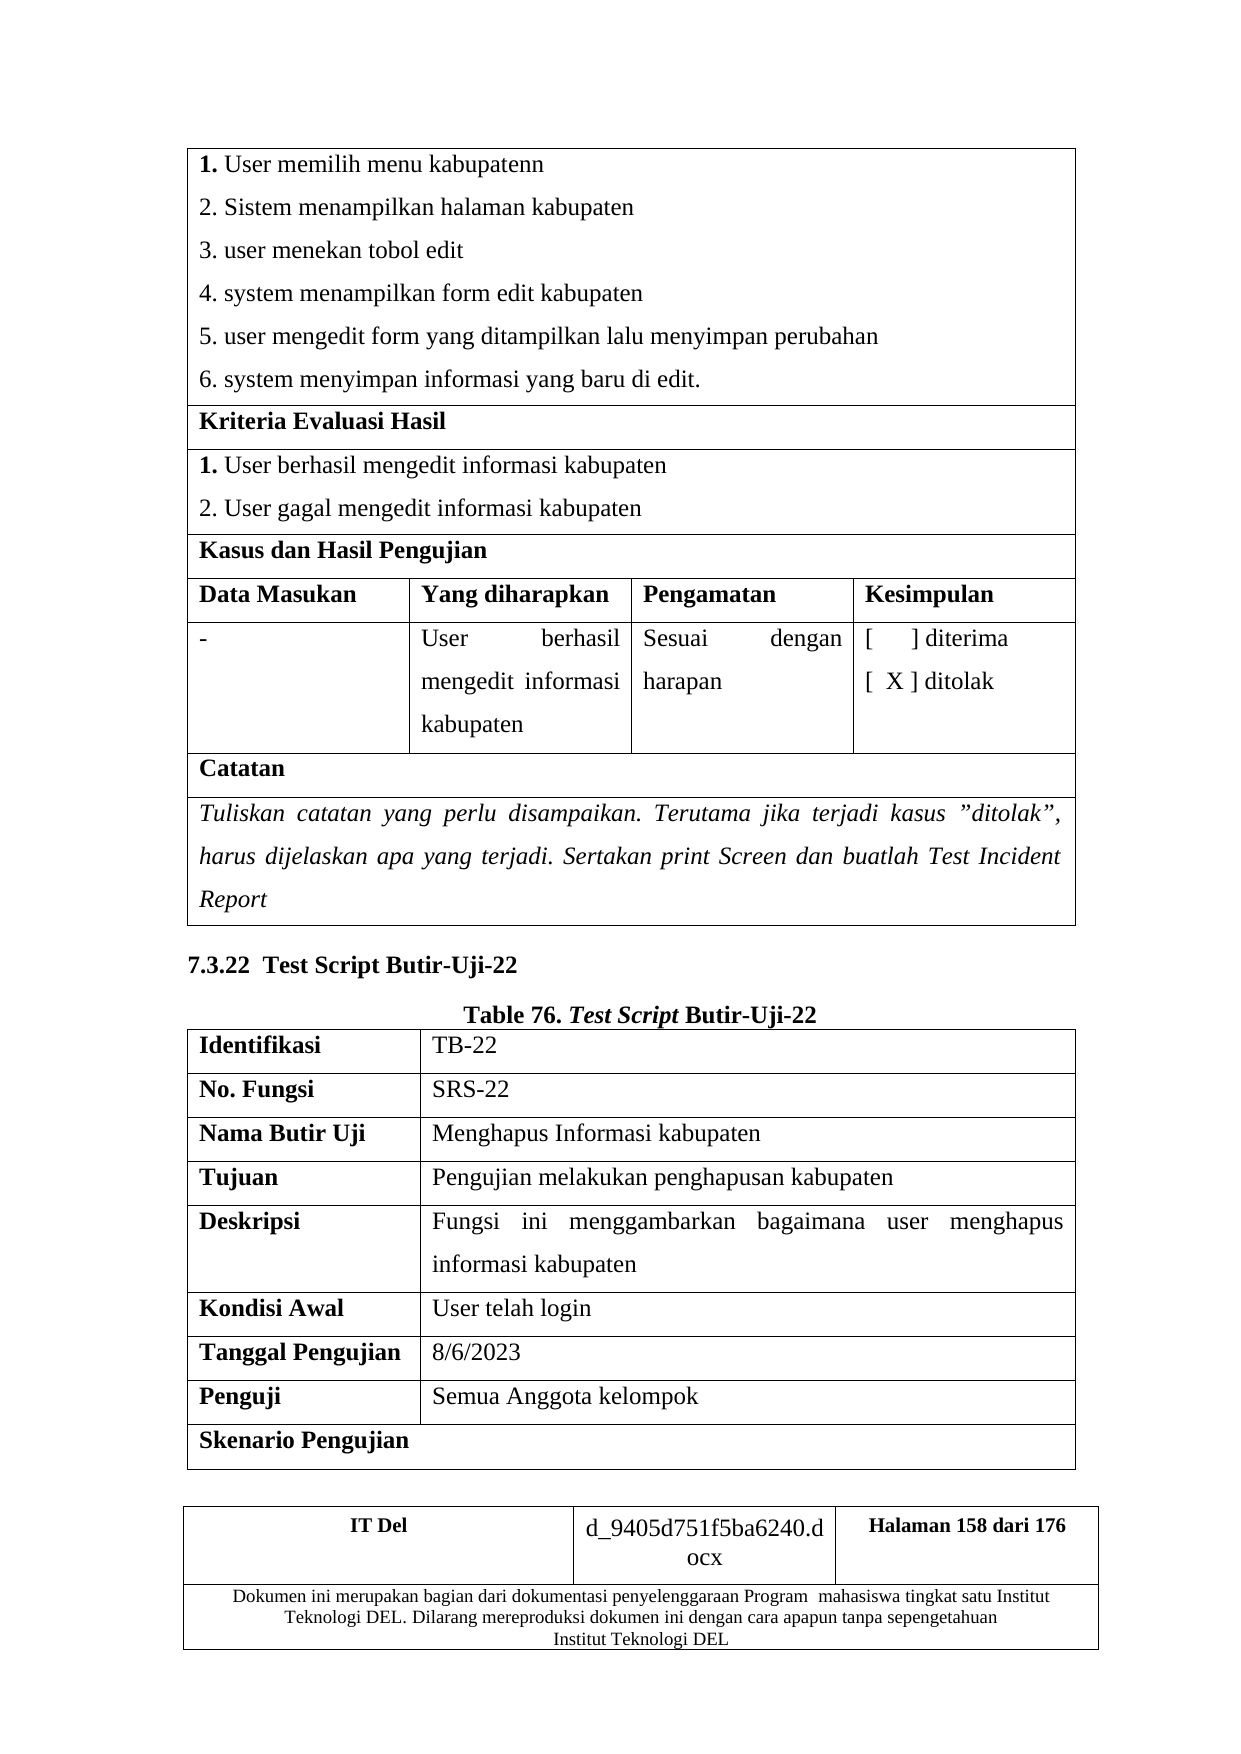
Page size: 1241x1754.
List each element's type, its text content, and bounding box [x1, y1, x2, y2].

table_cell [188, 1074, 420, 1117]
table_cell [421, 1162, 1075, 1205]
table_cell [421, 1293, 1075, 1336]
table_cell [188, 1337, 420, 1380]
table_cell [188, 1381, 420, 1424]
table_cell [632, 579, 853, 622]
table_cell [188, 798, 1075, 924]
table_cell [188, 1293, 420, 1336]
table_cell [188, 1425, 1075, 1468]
subtitle Test Script Butir-Uji-22 [187, 951, 1092, 979]
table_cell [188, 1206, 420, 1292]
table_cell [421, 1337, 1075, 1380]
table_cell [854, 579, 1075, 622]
text Table 76. Test Script Butir-Uji-22 [187, 1000, 1092, 1029]
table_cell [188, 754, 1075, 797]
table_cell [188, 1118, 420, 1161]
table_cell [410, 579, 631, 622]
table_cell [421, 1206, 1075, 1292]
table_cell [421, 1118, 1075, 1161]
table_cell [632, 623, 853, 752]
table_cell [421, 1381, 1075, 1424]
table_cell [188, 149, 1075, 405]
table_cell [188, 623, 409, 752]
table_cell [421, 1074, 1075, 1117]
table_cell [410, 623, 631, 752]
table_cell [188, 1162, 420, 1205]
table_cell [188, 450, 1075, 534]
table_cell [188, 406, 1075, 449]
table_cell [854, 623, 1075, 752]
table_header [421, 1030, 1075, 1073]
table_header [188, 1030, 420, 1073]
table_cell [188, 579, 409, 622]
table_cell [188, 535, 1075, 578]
